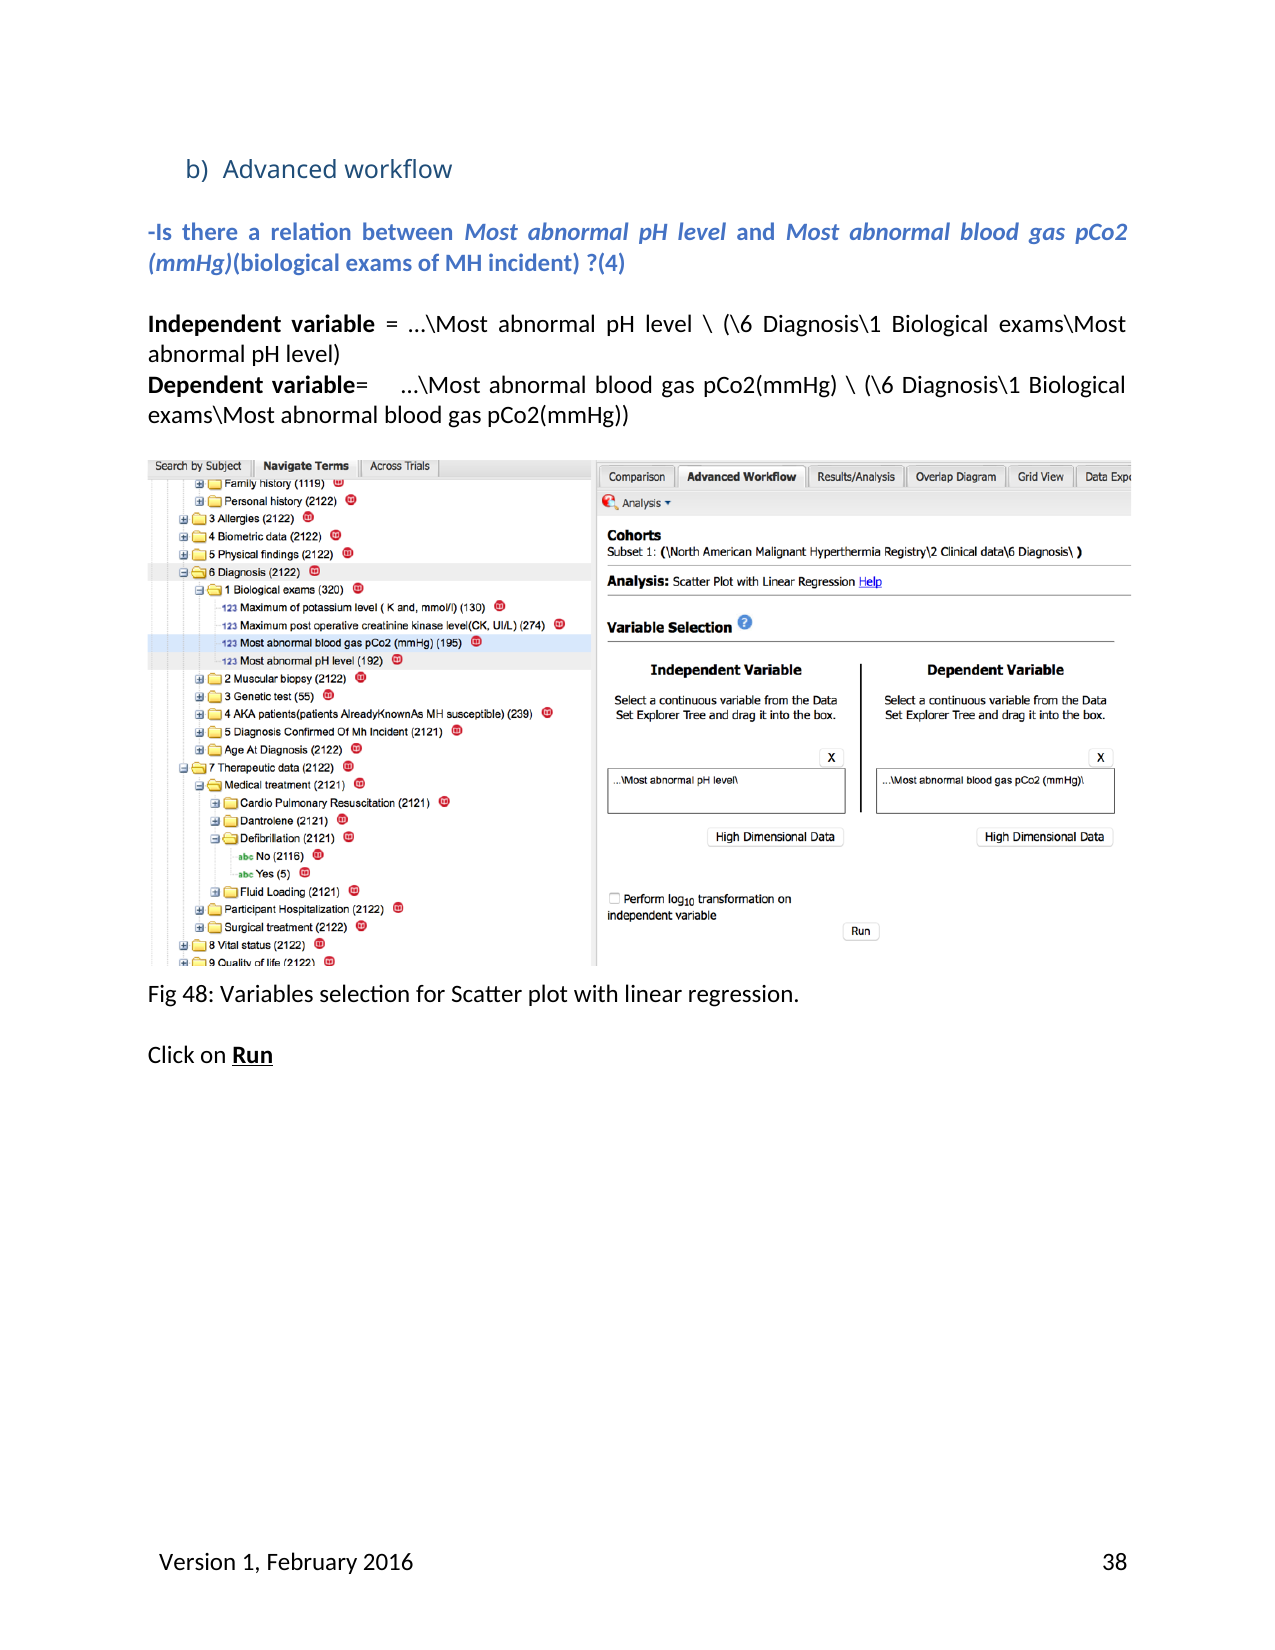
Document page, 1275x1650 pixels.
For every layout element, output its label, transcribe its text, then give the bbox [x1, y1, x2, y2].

text Independent variable = …\Most abnormal pH level \ (\6 Diagnosis\1 Biological exams\Most abnormal pH level) [148, 308, 1127, 369]
picture [147, 460, 1132, 965]
text -Is there a relation between Most abnormal pH level and Most abnormal blood gas pCo2 (mmHg)(biological exams of MH incident) ?(4) [148, 216, 1127, 277]
text Dependent variable= …\Most abnormal blood gas pCo2(mmHg) \ (\6 Diagnosis\1 Biological exams\Most abnormal blood gas pCo2(mmHg)) [148, 369, 1127, 430]
subtitle Advanced workflow [185, 152, 1127, 186]
text Click on Run [148, 1039, 1127, 1069]
text Fig 48: Variables selection for Scatter plot with linear regression. [148, 978, 1127, 1008]
